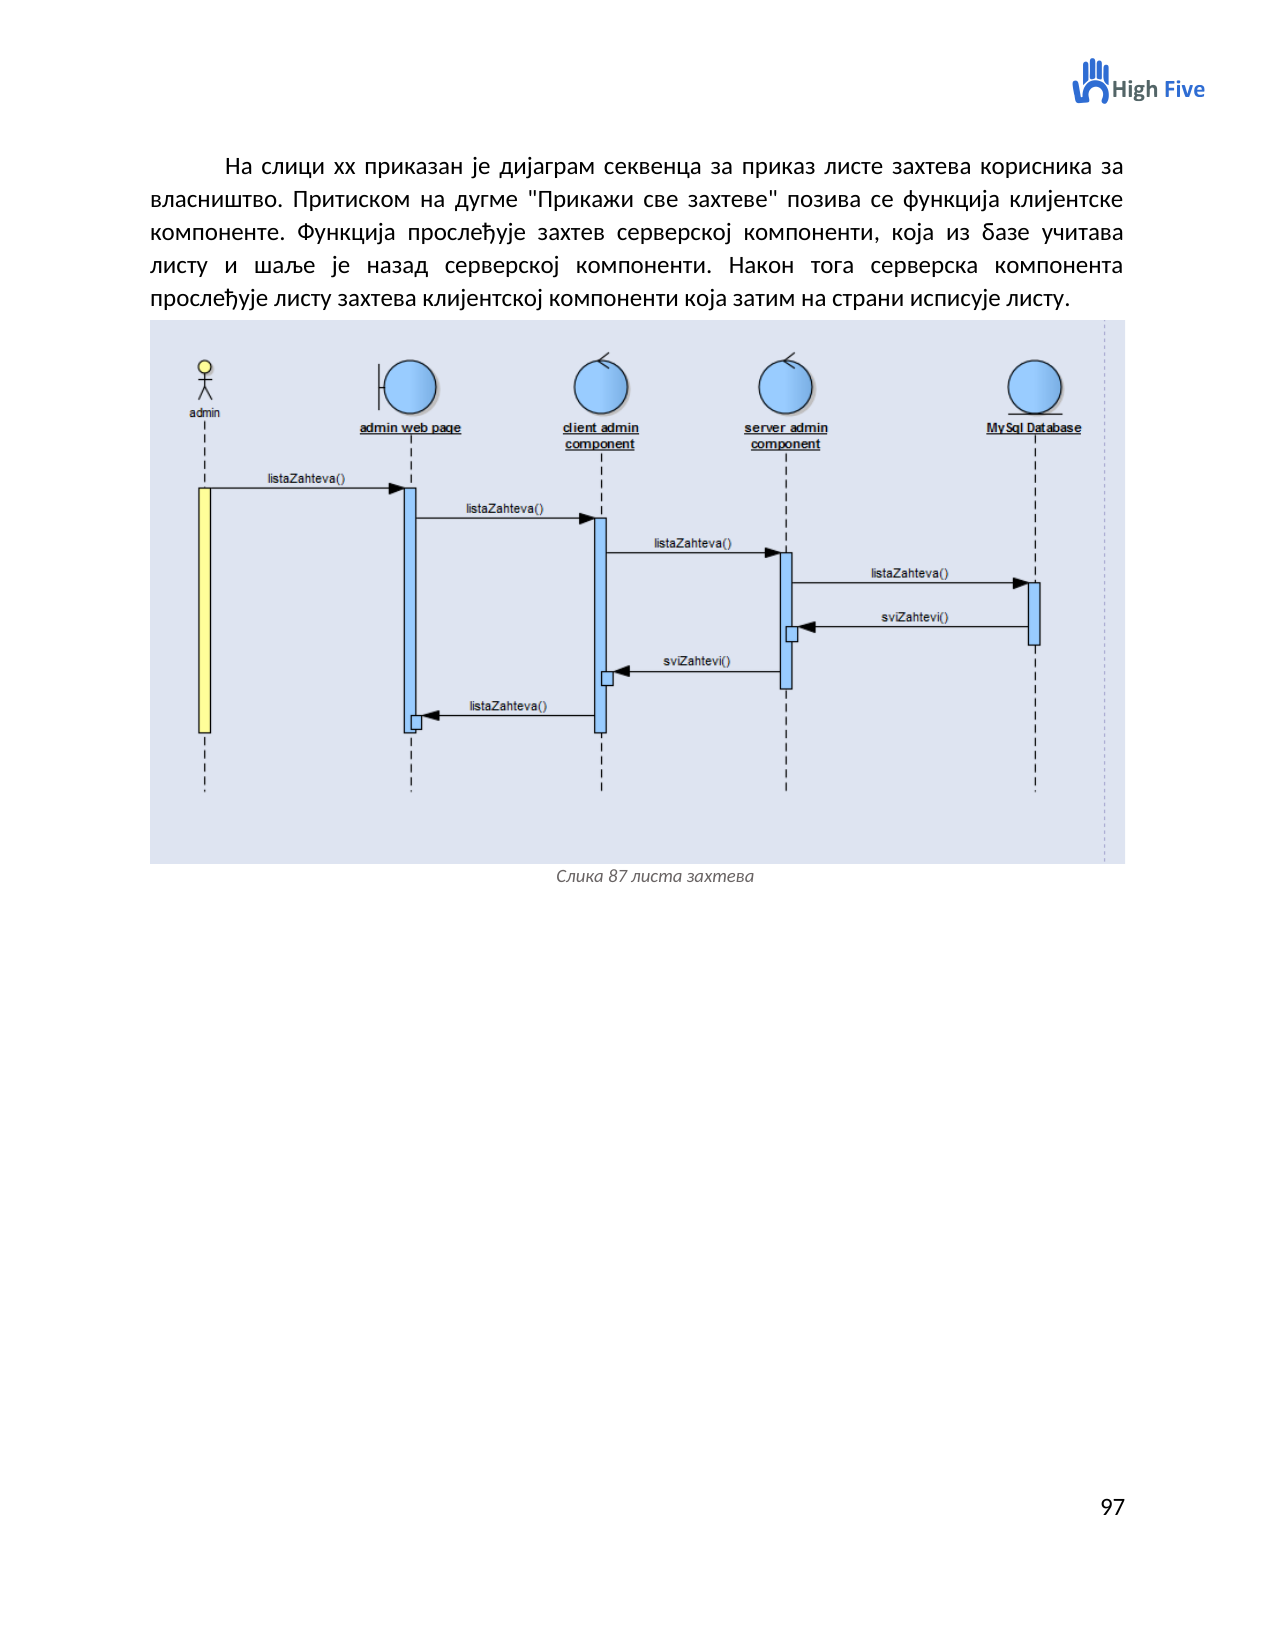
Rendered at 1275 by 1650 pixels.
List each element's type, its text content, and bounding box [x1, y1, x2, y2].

text На слици хх приказан је дијаграм секвенца за приказ листе захтева корисника за власништво. Притиском на дугме "Прикажи све захтеве" позива се функција клијентске компоненте. Функција прослеђује захтев серверској компоненти, која из базе учитава листу и шаље је назад серверској компоненти. Након тога серверска компонента прослеђује листу захтева клијентској компоненти која затим на страни исписује листу. [150, 150, 1125, 312]
picture [150, 320, 1125, 864]
picture [1069, 53, 1223, 110]
